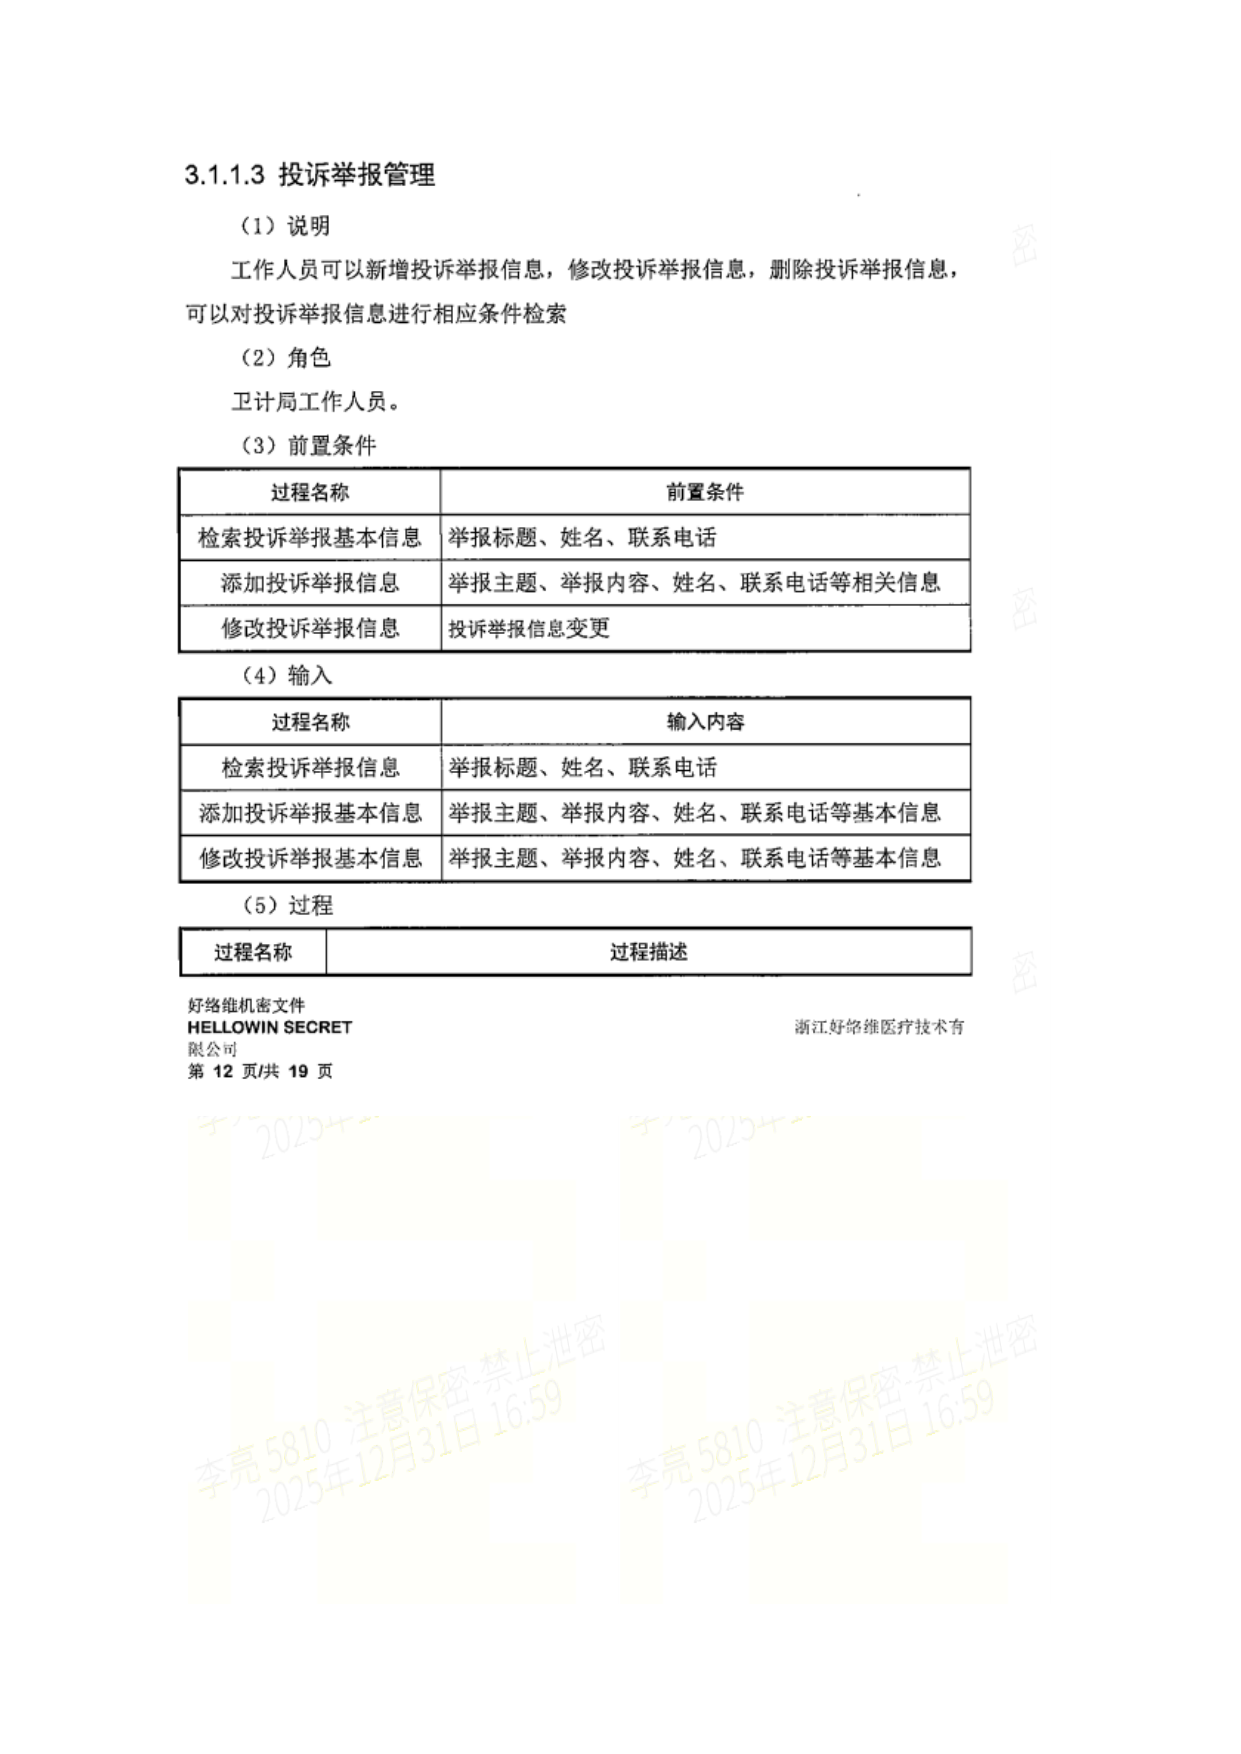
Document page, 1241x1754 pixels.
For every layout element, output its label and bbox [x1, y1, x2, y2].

picture [150, 150, 1052, 1604]
